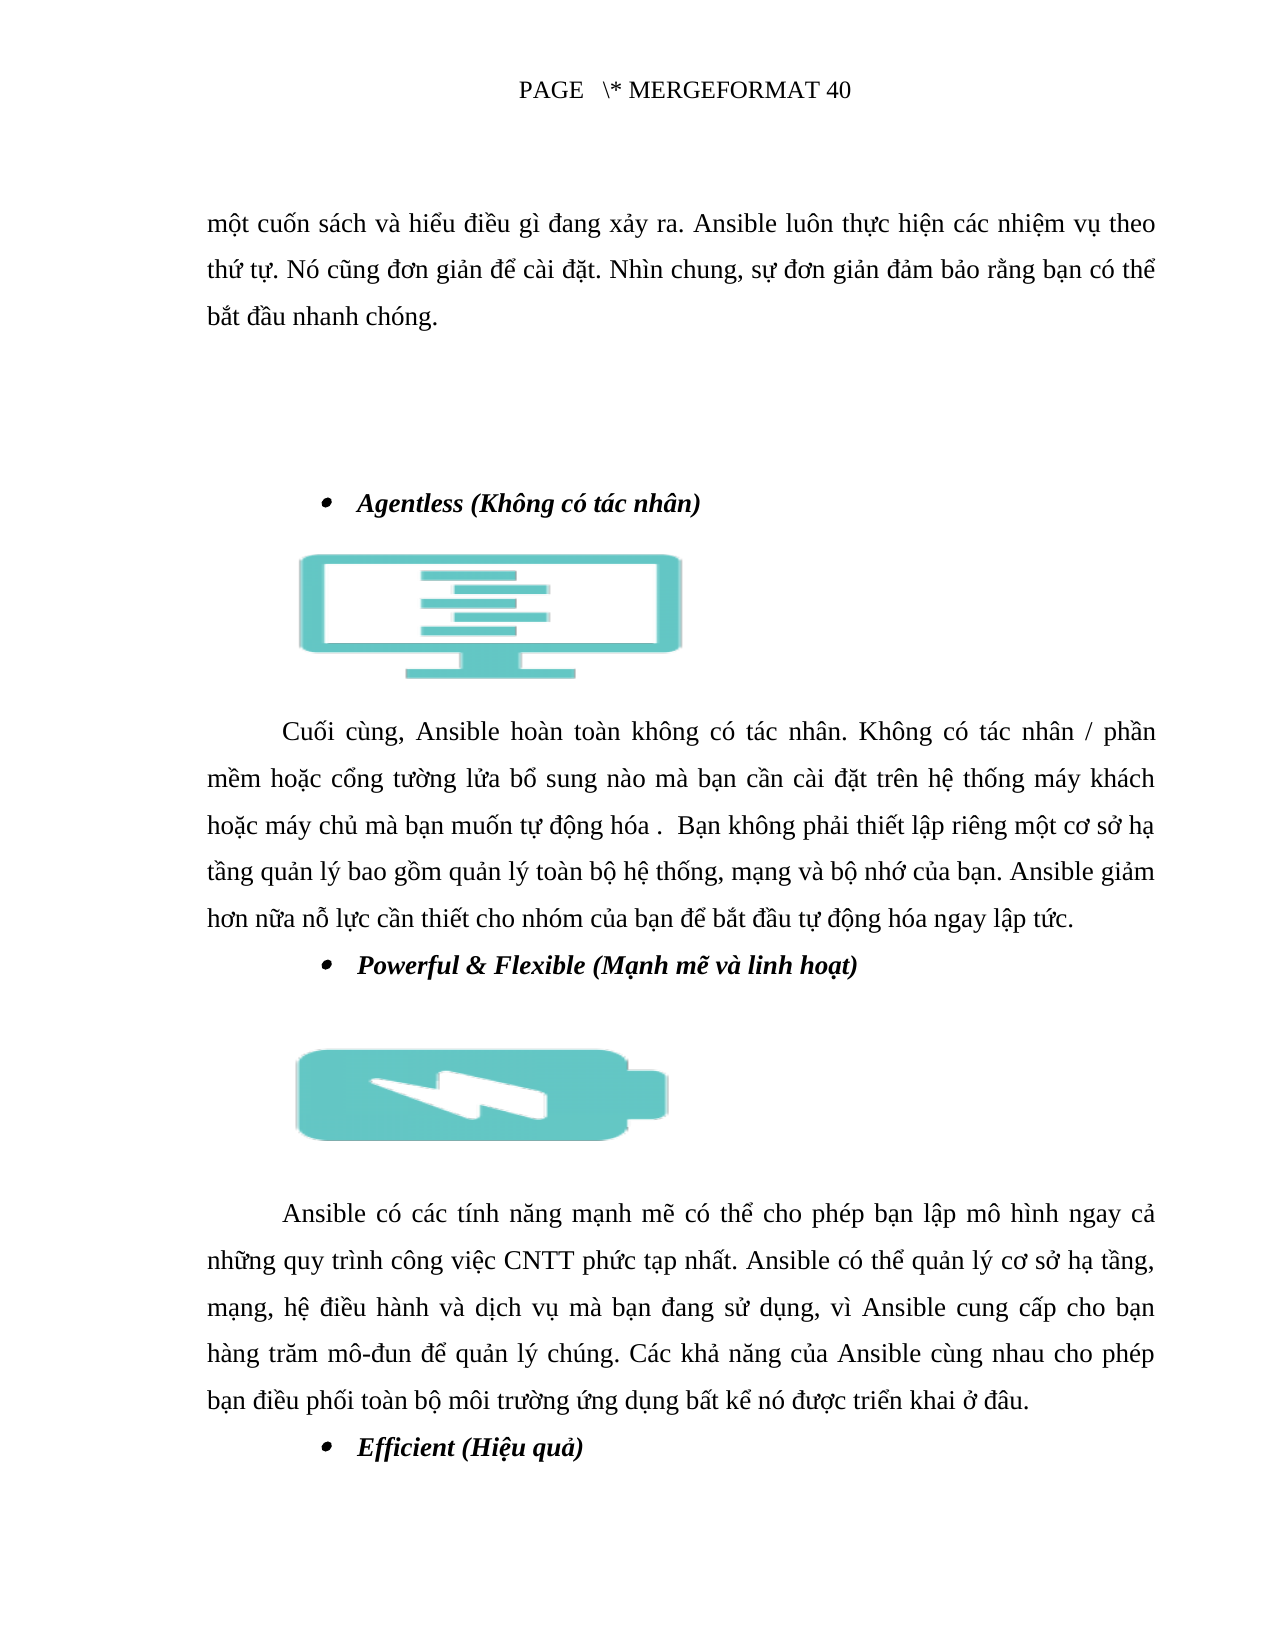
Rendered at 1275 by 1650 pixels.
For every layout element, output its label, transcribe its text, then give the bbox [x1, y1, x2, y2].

picture [281, 995, 685, 1182]
text Ansible có các tính năng mạnh mẽ có thể cho phép bạn lập mô hình ngay cả những quy trình công việc CNTT phức tạp nhất. Ansible có thể quản lý cơ sở hạ tầng, mạng, hệ điều hành và dịch vụ mà bạn đang sử dụng, vì Ansible cung cấp cho bạn hàng trăm mô-đun để quản lý chúng. Các khả năng của Ansible cùng nhau cho phép bạn điều phối toàn bộ môi trường ứng dụng bất kể nó được triển khai ở đâu. [207, 1197, 1157, 1415]
list Powerful & Flexible (Mạnh mẽ và linh hoạt) [319, 949, 1157, 980]
picture [281, 533, 702, 700]
list Agentless (Không có tác nhân) [319, 487, 1157, 518]
text Cuối cùng, Ansible hoàn toàn không có tác nhân. Không có tác nhân / phần mềm hoặc cổng tường lửa bổ sung nào mà bạn cần cài đặt trên hệ thống máy khách hoặc máy chủ mà bạn muốn tự động hóa . Bạn không phải thiết lập riêng một cơ sở hạ tầng quản lý bao gồm quản lý toàn bộ hệ thống, mạng và bộ nhớ của bạn. Ansible giảm hơn nữa nỗ lực cần thiết cho nhóm của bạn để bắt đầu tự động hóa ngay lập tức. [207, 715, 1157, 933]
list Efficient (Hiệu quả) [319, 1431, 1157, 1462]
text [207, 207, 1157, 331]
